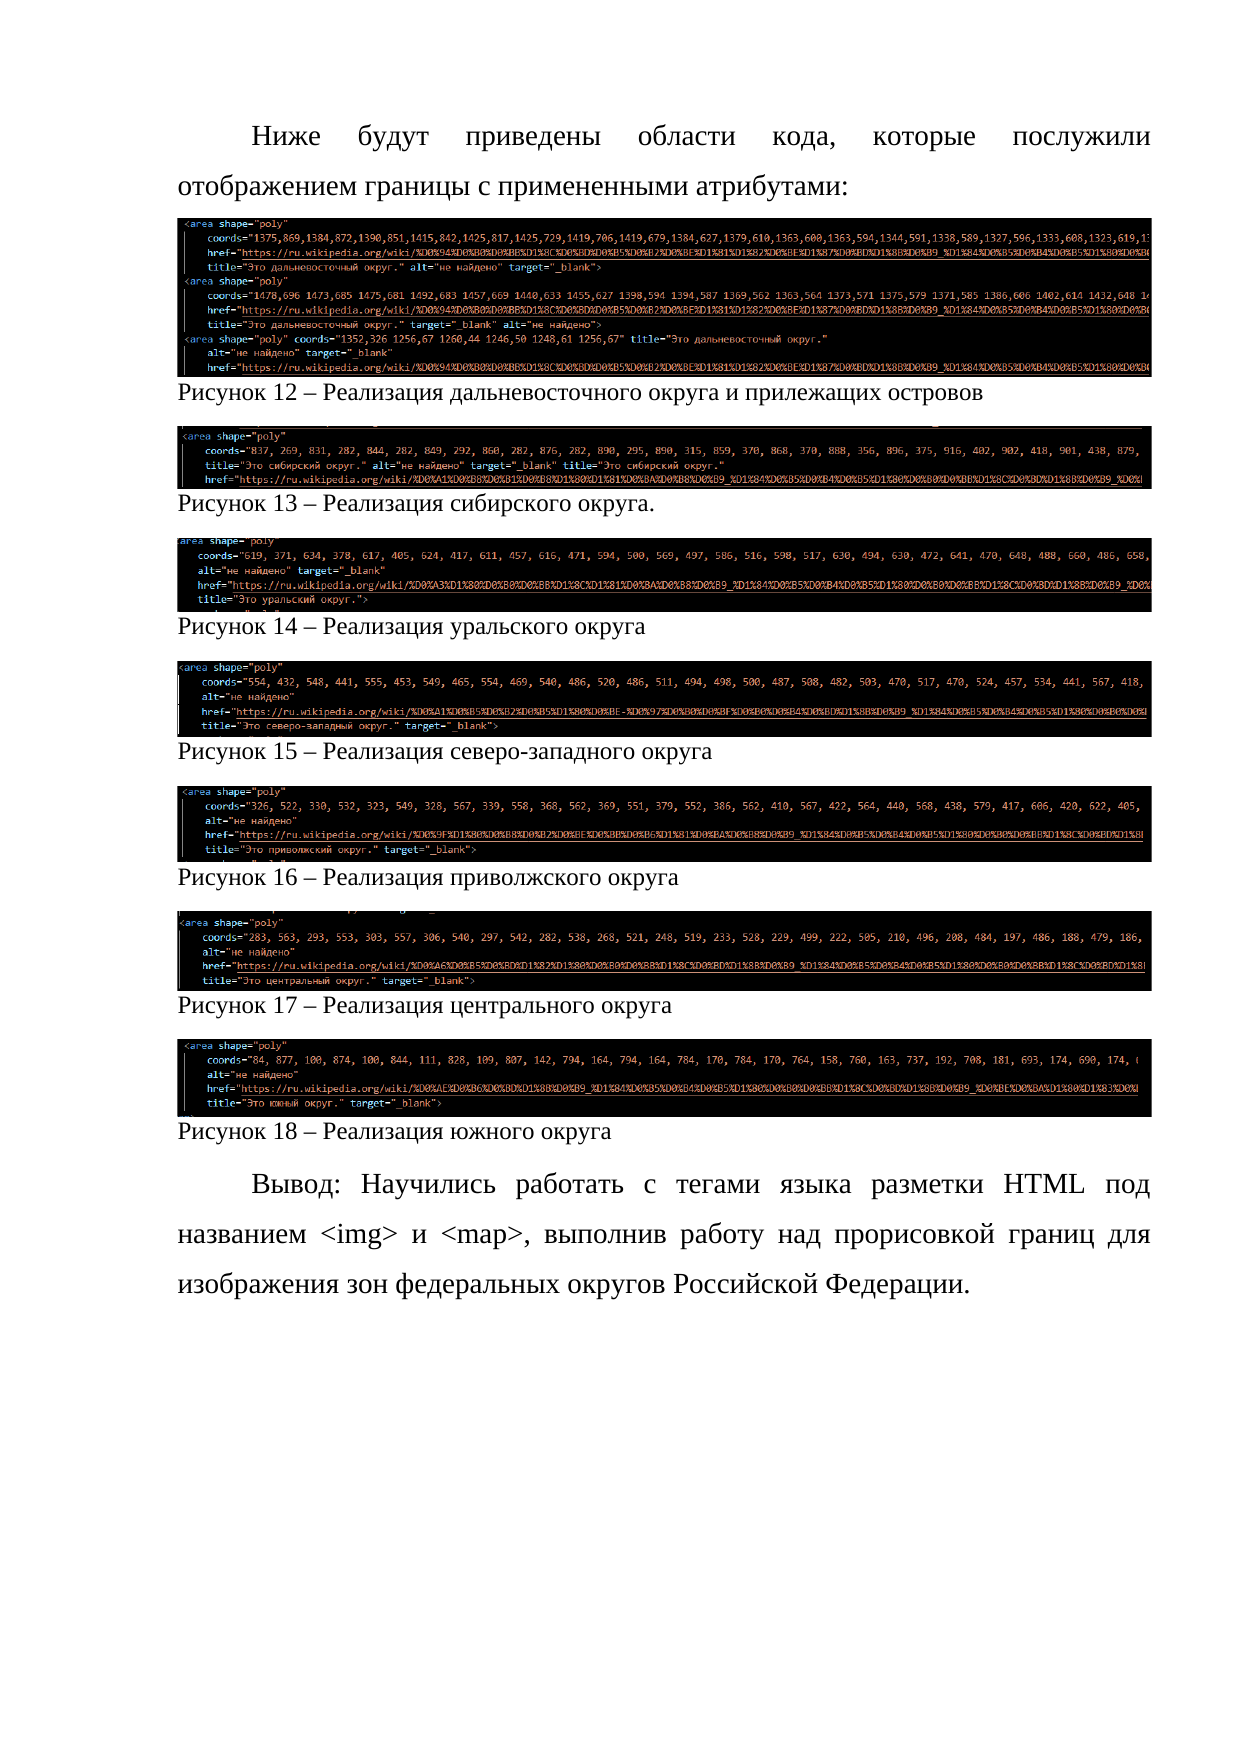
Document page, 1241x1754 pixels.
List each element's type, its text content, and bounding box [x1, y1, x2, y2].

picture [177, 426, 1152, 489]
picture [177, 218, 1152, 377]
picture [177, 911, 1152, 991]
picture [177, 538, 1152, 612]
text Ниже будут приведены области кода, которые послужили отображением границы с примененными атрибутами: [177, 118, 1152, 202]
picture [177, 786, 1152, 862]
text Вывод: Научились работать с тегами языка разметки HTML под названием <img> и <map>, выполнив работу над прорисовкой границ для изображения зон федеральных округов Российской Федерации. [177, 1166, 1152, 1300]
picture [177, 1039, 1152, 1117]
picture [177, 661, 1152, 737]
